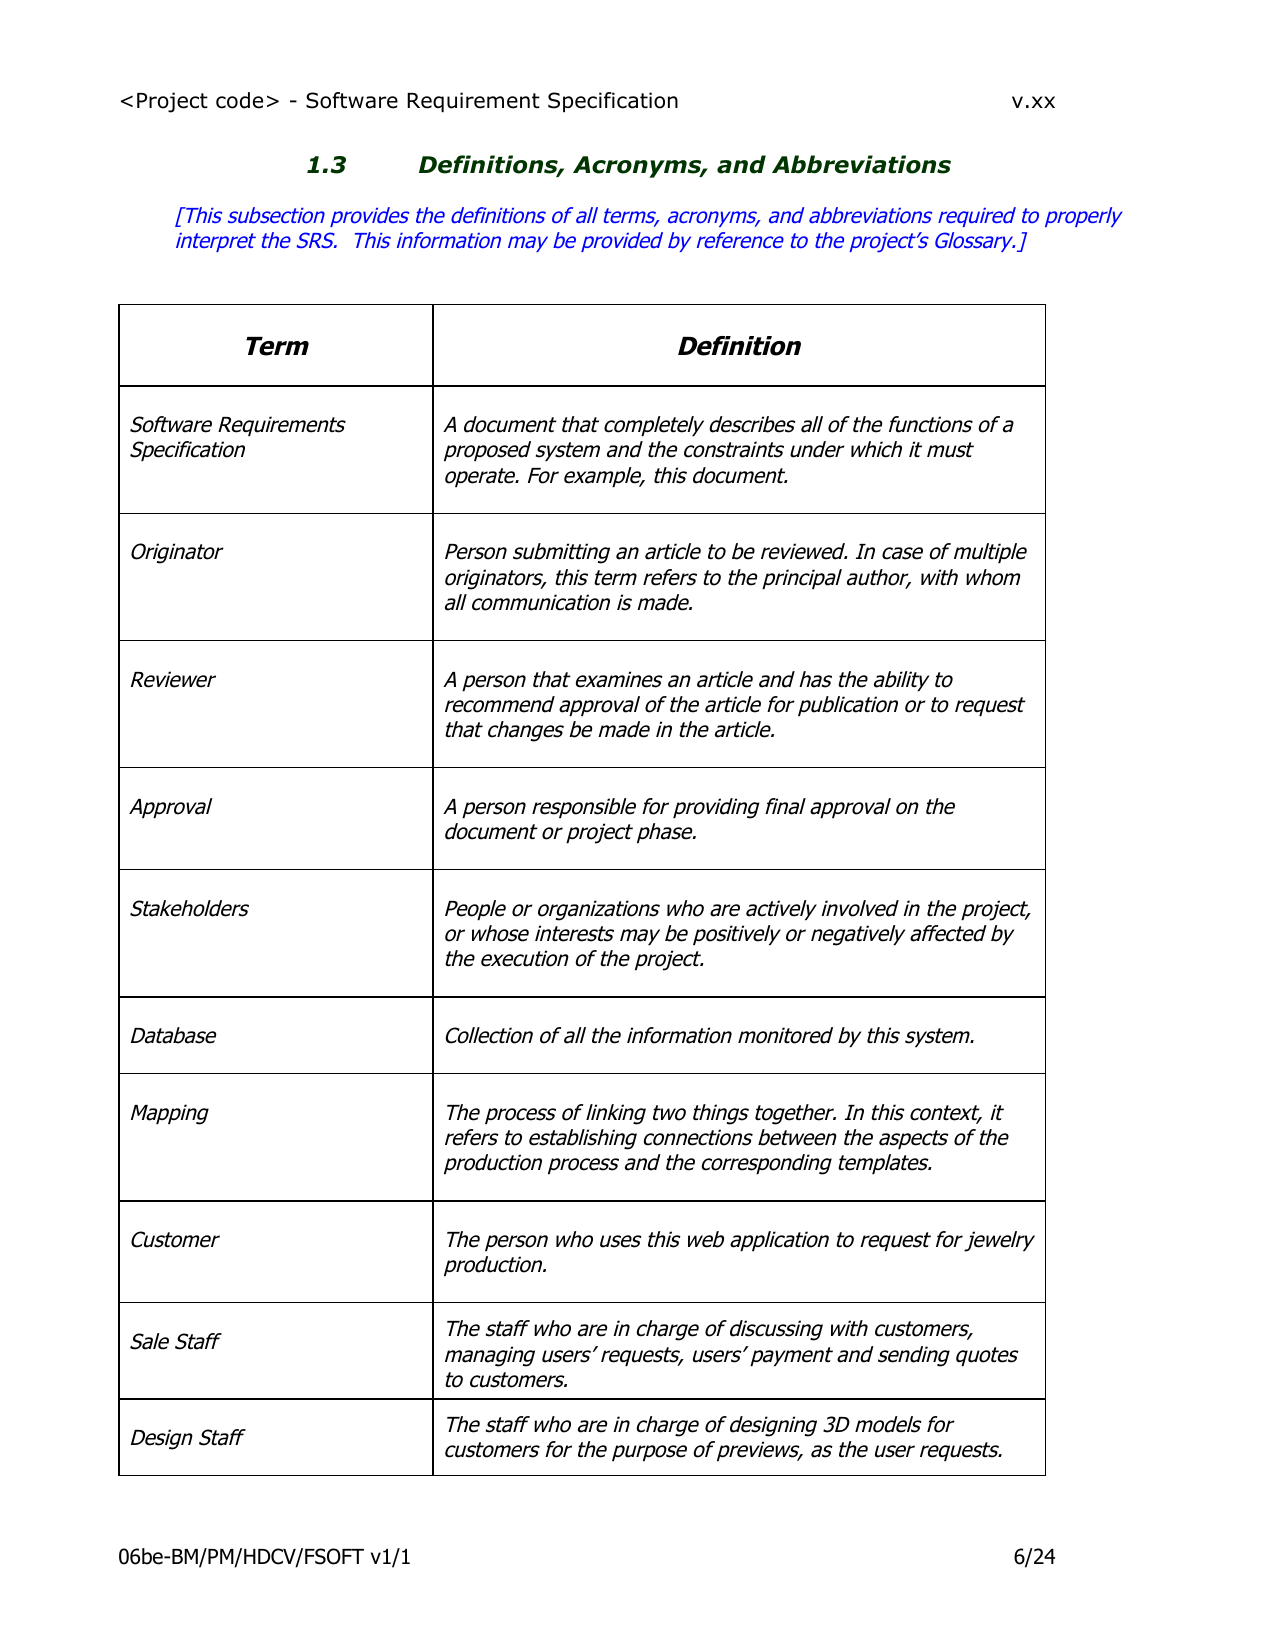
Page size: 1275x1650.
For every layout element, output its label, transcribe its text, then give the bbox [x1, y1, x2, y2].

table_cell A document that completely describes all of the functions of a proposed system and the constraints under which it must operate. For example, this document. [434, 387, 1045, 512]
table_cell The staff who are in charge of discussing with customers, managing users’ requests, users’ payment and sending quotes to customers. [434, 1303, 1045, 1398]
subtitle Definitions, Acronyms, and Abbreviations [306, 150, 1167, 178]
table_cell The person who uses this web application to request for jewelry production. [434, 1202, 1045, 1302]
table_cell A person that examines an article and has the ability to recommend approval of the article for publication or to request that changes be made in the article. [434, 641, 1045, 767]
table_cell Collection of all the information monitored by this system. [434, 998, 1045, 1073]
table_cell Mapping [120, 1074, 432, 1200]
table_cell Stakeholders [120, 870, 432, 996]
table_cell Approval [120, 768, 432, 869]
table_cell Design Staff [120, 1400, 432, 1474]
table_cell A person responsible for providing final approval on the document or project phase. [434, 768, 1045, 869]
table_cell Reviewer [120, 641, 432, 767]
table_cell People or organizations who are actively involved in the project, or whose interests may be positively or negatively affected by the execution of the project. [434, 870, 1045, 996]
table_cell Sale Staff [120, 1303, 432, 1398]
text [This subsection provides the definitions of all terms, acronyms, and abbreviations required to properly interpret the SRS. This information may be provided by reference to the project’s Glossary.] [174, 203, 1167, 253]
table_cell Customer [120, 1202, 432, 1302]
table_header Definition [434, 305, 1045, 385]
table_cell Originator [120, 514, 432, 639]
table_cell The process of linking two things together. In this context, it refers to establishing connections between the aspects of the production process and the corresponding templates. [434, 1074, 1045, 1200]
table_cell Database [120, 998, 432, 1073]
table_cell Person submitting an article to be reviewed. In case of multiple originators, this term refers to the principal author, with whom all communication is made. [434, 514, 1045, 639]
table_cell Software Requirements Specification [120, 387, 432, 512]
table_cell The staff who are in charge of designing 3D models for customers for the purpose of previews, as the user requests. [434, 1400, 1045, 1474]
table_header Term [120, 305, 432, 385]
